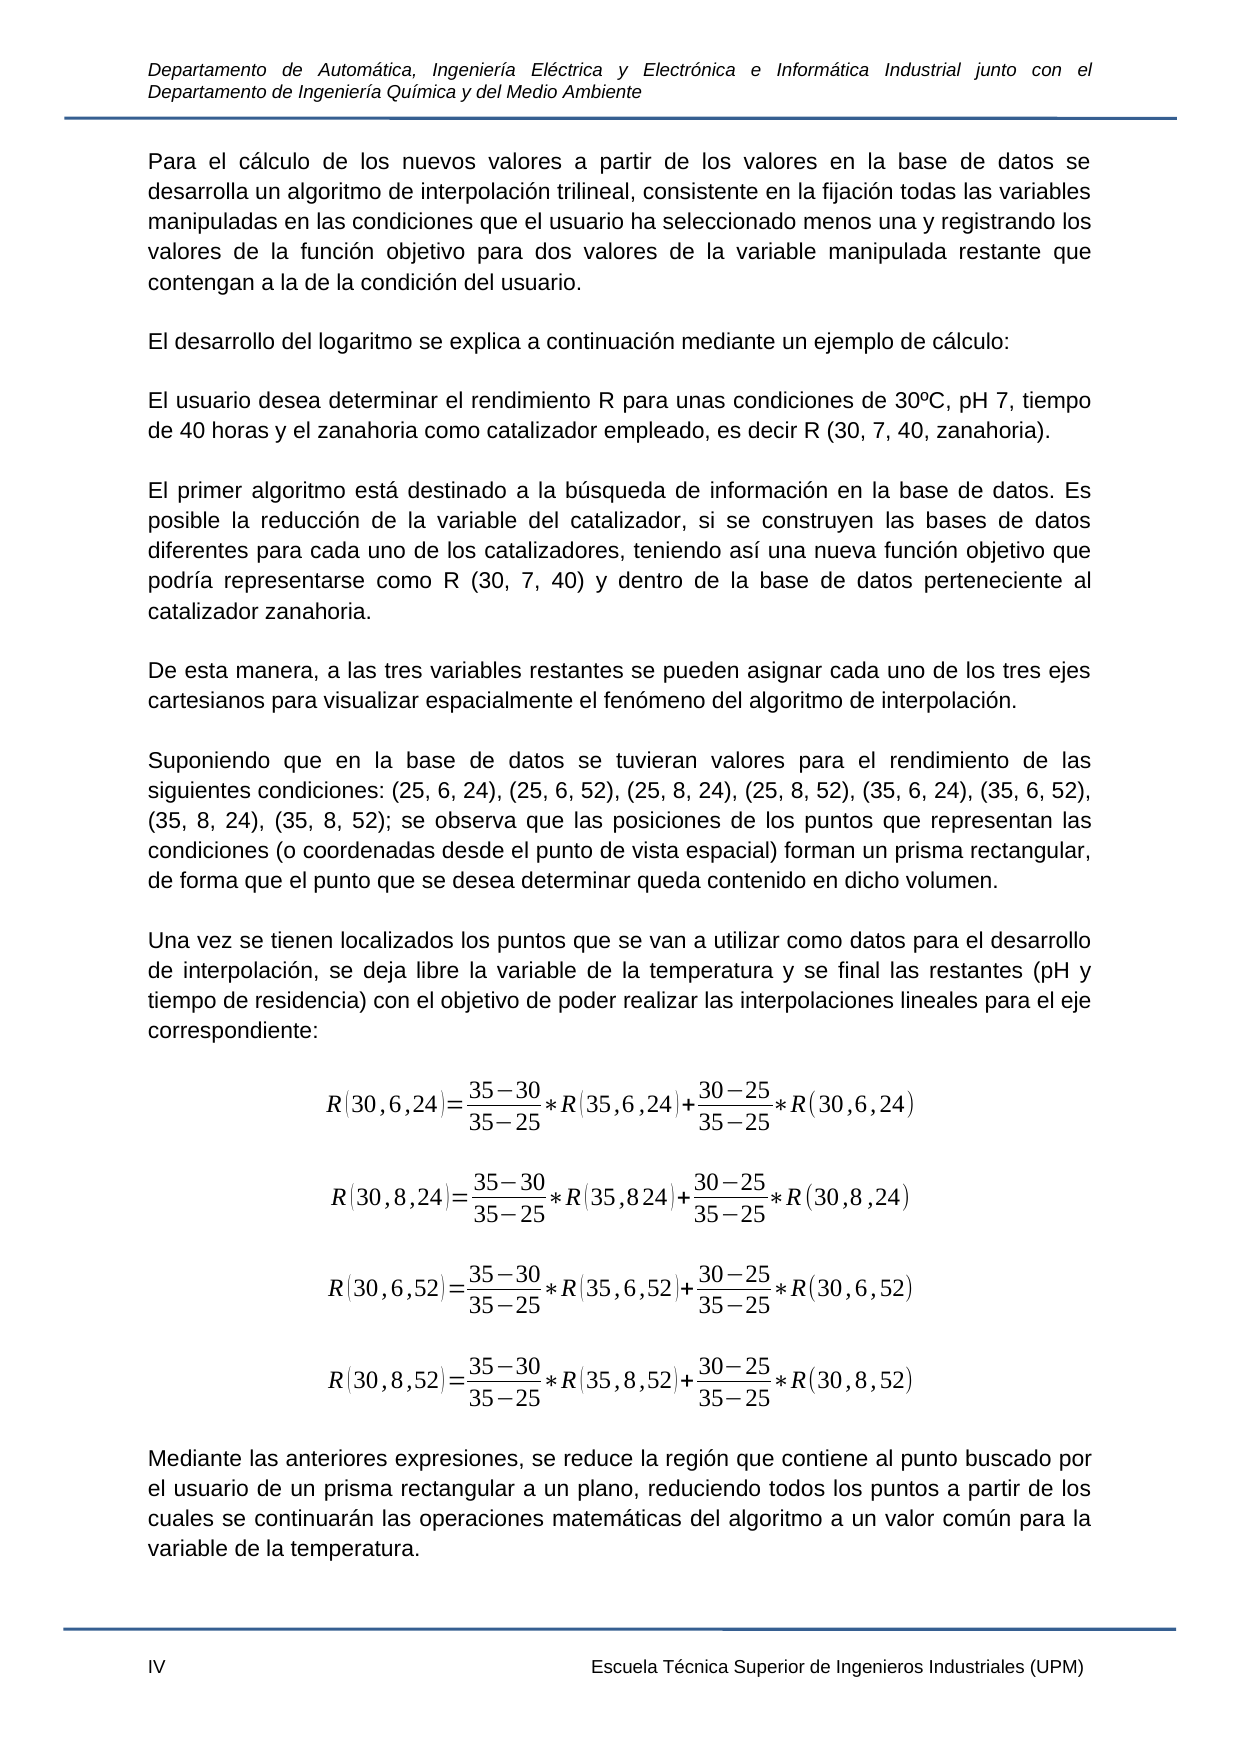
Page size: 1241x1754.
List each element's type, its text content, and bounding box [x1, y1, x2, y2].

text El desarrollo del logaritmo se explica a continuación mediante un ejemplo de cálculo: [148, 328, 1092, 354]
text El usuario desea determinar el rendimiento R para unas condiciones de 30ºC, pH 7, tiempo de 40 horas y el zanahoria como catalizador empleado, es decir R (30, 7, 40, zanahoria). [148, 387, 1092, 444]
text De esta manera, a las tres variables restantes se pueden asignar cada uno de los tres ejes cartesianos para visualizar espacialmente el fenómeno del algoritmo de interpolación. [148, 657, 1092, 714]
text Suponiendo que en la base de datos se tuvieran valores para el rendimiento de las siguientes condiciones: (25, 6, 24), (25, 6, 52), (25, 8, 24), (25, 8, 52), (35, 6, 24), (35, 6, 52), (35, 8, 24), (35, 8, 52); se observa que las posiciones de los puntos que representan las condiciones (o coordenadas desde el punto de vista espacial) forman un prisma rectangular, de forma que el punto que se desea determinar queda contenido en dicho volumen. [148, 747, 1092, 894]
text Una vez se tienen localizados los puntos que se van a utilizar como datos para el desarrollo de interpolación, se deja libre la variable de la temperatura y se final las restantes (pH y tiempo de residencia) con el objetivo de poder realizar las interpolaciones lineales para el eje correspondiente: [148, 927, 1092, 1044]
text El primer algoritmo está destinado a la búsqueda de información en la base de datos. Es posible la reducción de la variable del catalizador, si se construyen las bases de datos diferentes para cada uno de los catalizadores, teniendo así una nueva función objetivo que podría representarse como R (30, 7, 40) y dentro de la base de datos perteneciente al catalizador zanahoria. [148, 477, 1092, 624]
text Para el cálculo de los nuevos valores a partir de los valores en la base de datos se desarrolla un algoritmo de interpolación trilineal, consistente en la fijación todas las variables manipuladas en las condiciones que el usuario ha seleccionado menos una y registrando los valores de la función objetivo para dos valores de la variable manipulada restante que contengan a la de la condición del usuario. [148, 148, 1092, 295]
text Mediante las anteriores expresiones, se reduce la región que contiene al punto buscado por el usuario de un prisma rectangular a un plano, reduciendo todos los puntos a partir de los cuales se continuarán las operaciones matemáticas del algoritmo a un valor común para la variable de la temperatura. [148, 1445, 1092, 1562]
